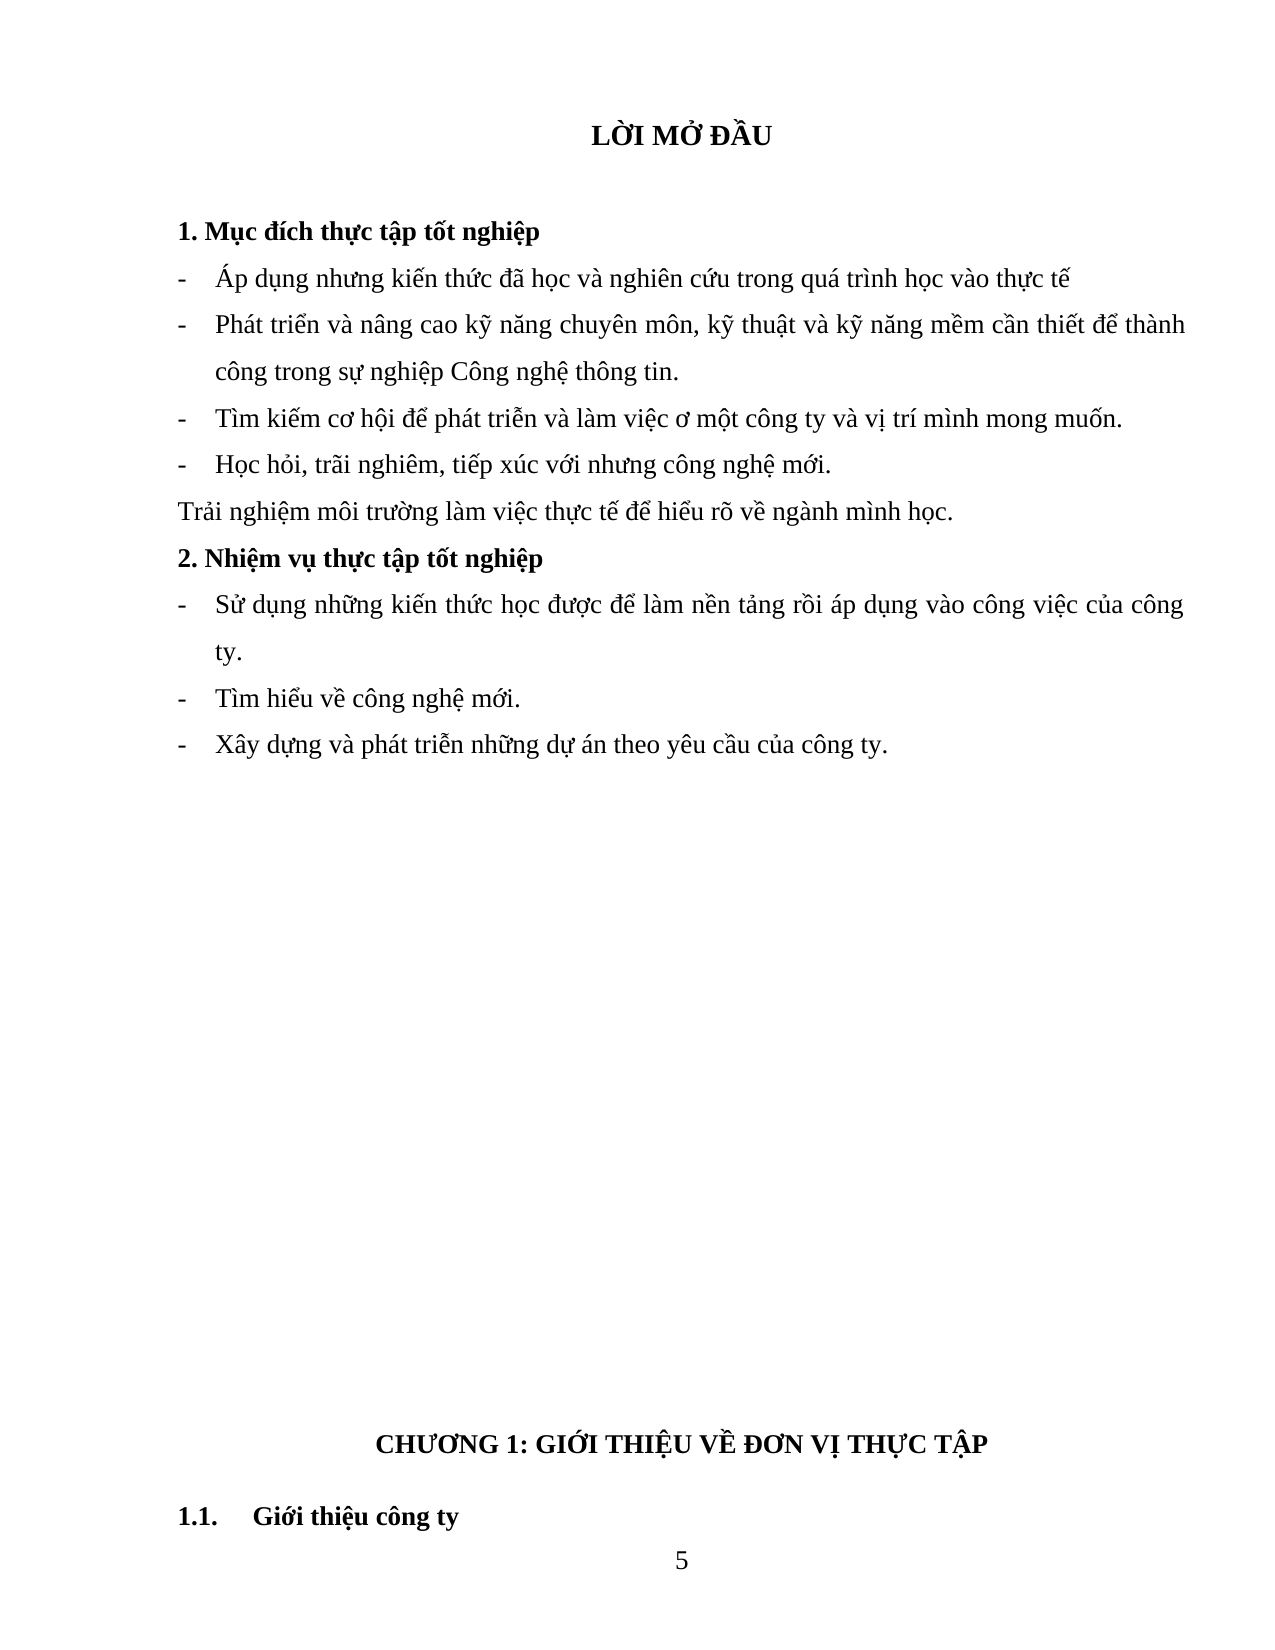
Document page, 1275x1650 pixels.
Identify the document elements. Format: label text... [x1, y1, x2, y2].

subtitle CHƯƠNG 1: GIỚI THIỆU VỀ ĐƠN VỊ THỰC TẬP [177, 1428, 1186, 1459]
text 2. Nhiệm vụ thực tập tốt nghiệp [177, 542, 1186, 573]
list Tìm hiểu về công nghệ mới. [177, 682, 1186, 713]
list Xây dựng và phát triễn những dự án theo yêu cầu của công ty. [177, 728, 1186, 759]
subtitle LỜI MỞ ĐẦU [177, 118, 1186, 152]
list Tìm kiếm cơ hội để phát triễn và làm việc ơ một công ty và vị trí mình mong muốn. [177, 402, 1186, 433]
list Áp dụng nhưng kiến thức đã học và nghiên cứu trong quá trình học vào thực tế [177, 262, 1186, 293]
list Sử dụng những kiến thức học được để làm nền tảng rồi áp dụng vào công việc của công ty. [177, 588, 1186, 666]
list Phát triển và nâng cao kỹ năng chuyên môn, kỹ thuật và kỹ năng mềm cần thiết để thành công trong sự nghiệp Công nghệ thông tin. [177, 308, 1186, 386]
text Trải nghiệm môi trường làm việc thực tế để hiểu rõ về ngành mình học. [177, 495, 1186, 526]
text 1. Mục đích thực tập tốt nghiệp [177, 215, 1186, 246]
list Giới thiệu công ty [177, 1500, 1186, 1531]
list Học hỏi, trãi nghiêm, tiếp xúc với nhưng công nghệ mới. [177, 448, 1186, 479]
